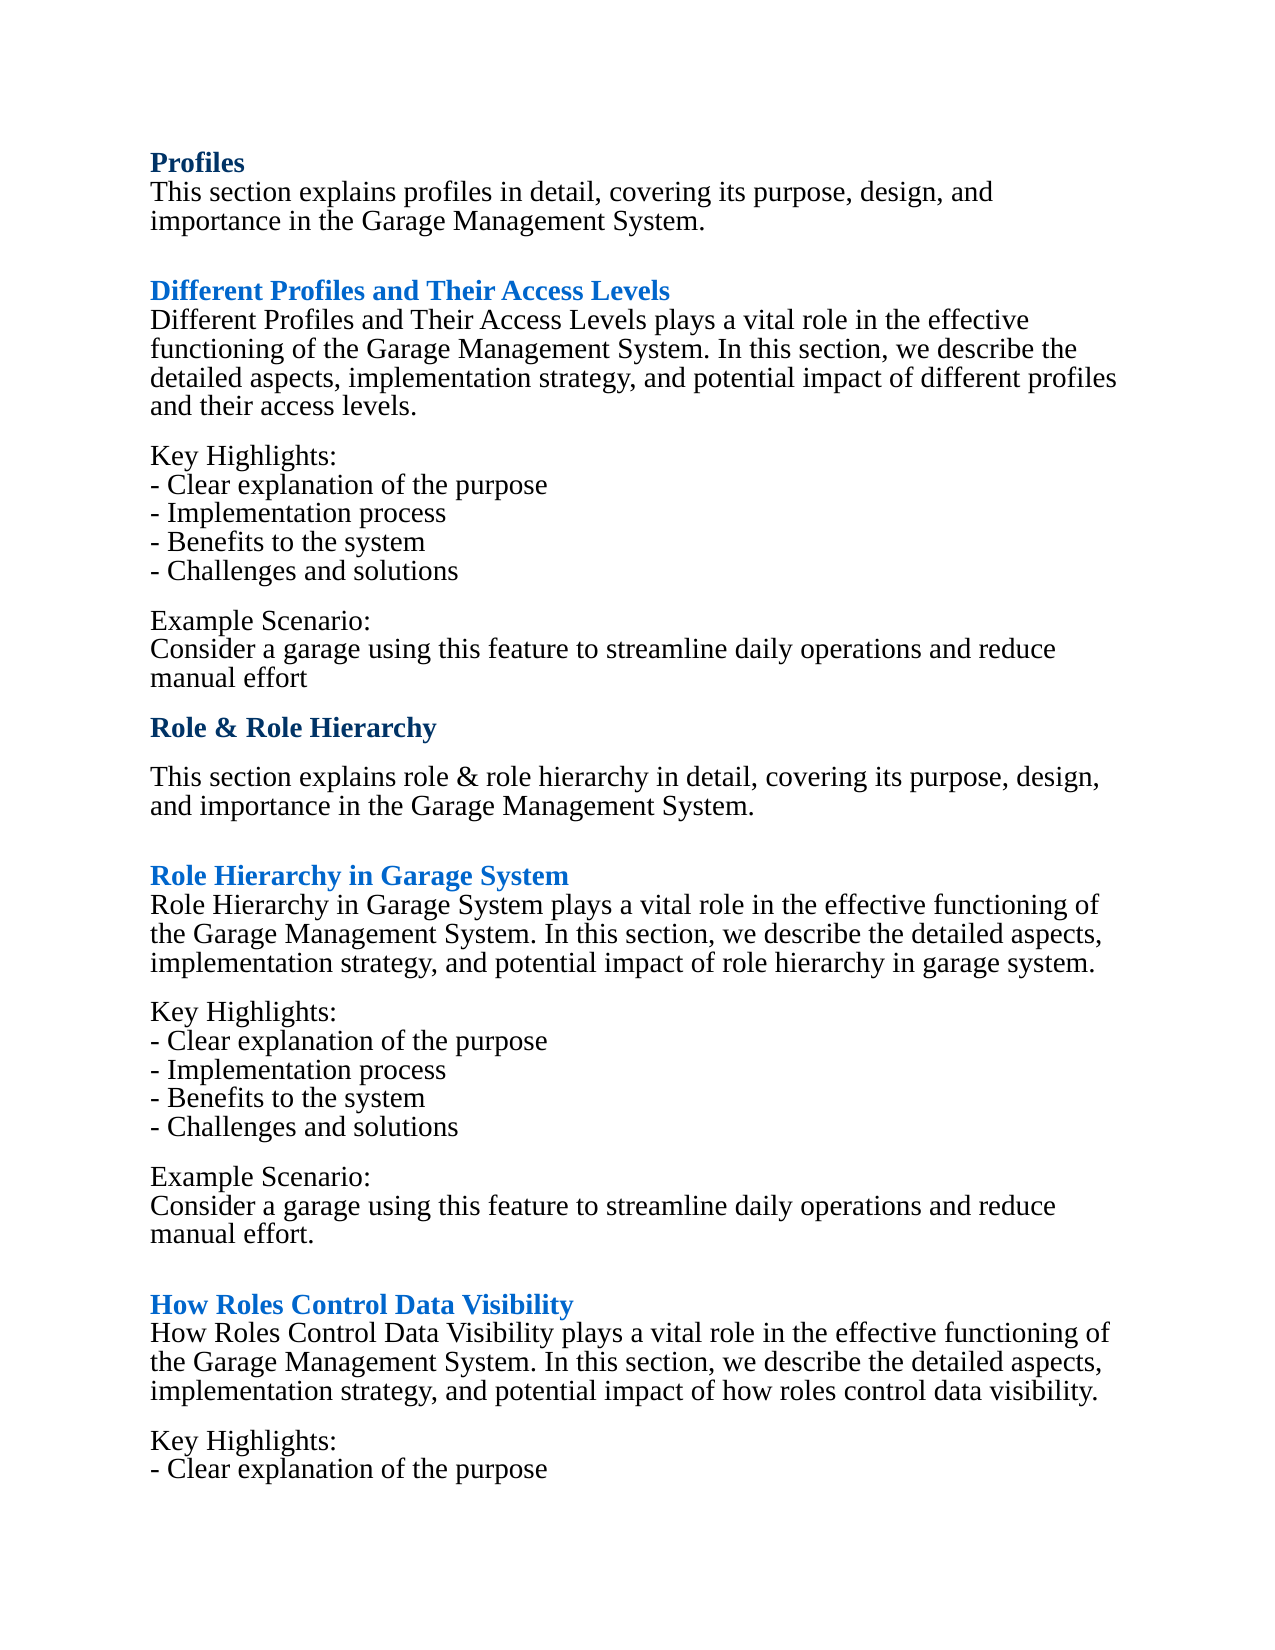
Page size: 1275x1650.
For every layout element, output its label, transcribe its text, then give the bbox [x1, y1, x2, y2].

text Key Highlights: - Clear explanation of the purpose - Implementation process - Benefits to the system - Challenges and solutions [150, 999, 1125, 1142]
text Key Highlights: - Clear explanation of the purpose - Implementation process - Benefits to the system - Challenges and solutions [150, 442, 1125, 586]
text How Roles Control Data Visibility plays a vital role in the effective functioning of the Garage Management System. In this section, we describe the detailed aspects, implementation strategy, and potential impact of how roles control data visibility. [150, 1320, 1125, 1406]
text Example Scenario: Consider a garage using this feature to streamline daily operations and reduce manual effort [150, 607, 1125, 693]
text Different Profiles and Their Access Levels plays a vital role in the effective functioning of the Garage Management System. In this section, we describe the detailed aspects, implementation strategy, and potential impact of different profiles and their access levels. [150, 307, 1125, 422]
text Different Profiles and Their Access Levels [150, 278, 1125, 307]
text How Roles Control Data Visibility [150, 1291, 1125, 1320]
text Profiles [150, 150, 1125, 179]
text Example Scenario: Consider a garage using this feature to streamline daily operations and reduce manual effort. [150, 1163, 1125, 1249]
text Role Hierarchy in Garage System [150, 863, 1125, 892]
text Role & Role Hierarchy [150, 714, 1125, 743]
text Role Hierarchy in Garage System plays a vital role in the effective functioning of the Garage Management System. In this section, we describe the detailed aspects, implementation strategy, and potential impact of role hierarchy in garage system. [150, 892, 1125, 978]
text This section explains profiles in detail, covering its purpose, design, and importance in the Garage Management System. [150, 179, 1125, 236]
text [150, 1427, 1125, 1484]
text This section explains role & role hierarchy in detail, covering its purpose, design, and importance in the Garage Management System. [150, 764, 1125, 821]
